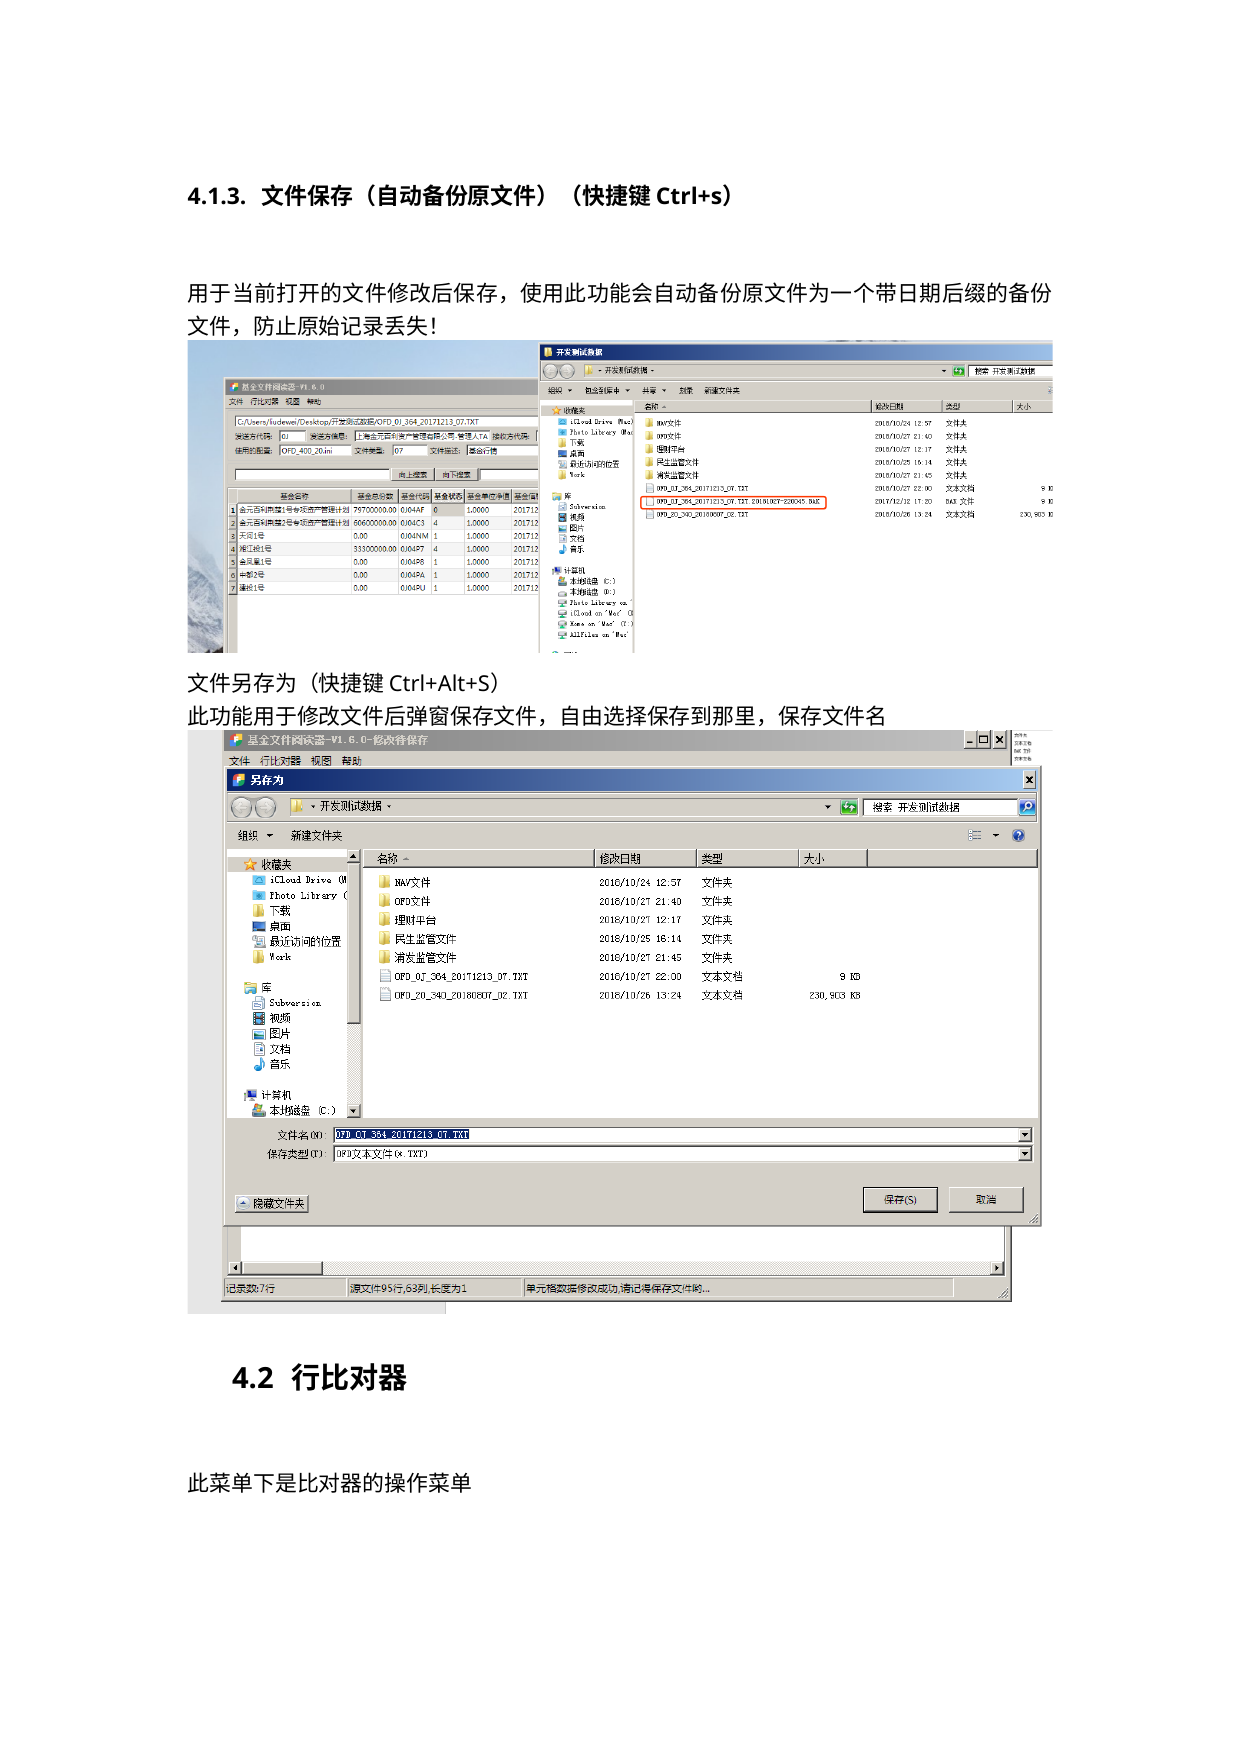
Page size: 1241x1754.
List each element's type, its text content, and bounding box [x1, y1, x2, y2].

text 此菜单下是比对器的操作菜单 [187, 1466, 1053, 1498]
picture [187, 340, 1053, 653]
subtitle 文件保存（自动备份原文件）（快捷键Ctrl+s） [187, 162, 1053, 227]
text 文件另存为（快捷键Ctrl+Alt+S） [187, 666, 1053, 698]
text 此功能用于修改文件后弹窗保存文件，自由选择保存到那里，保存文件名 [187, 698, 1053, 730]
subtitle 行比对器 [232, 1343, 1053, 1408]
picture [187, 730, 1053, 1314]
text 用于当前打开的文件修改后保存，使用此功能会自动备份原文件为一个带日期后缀的备份文件，防止原始记录丢失！ [187, 276, 1053, 340]
